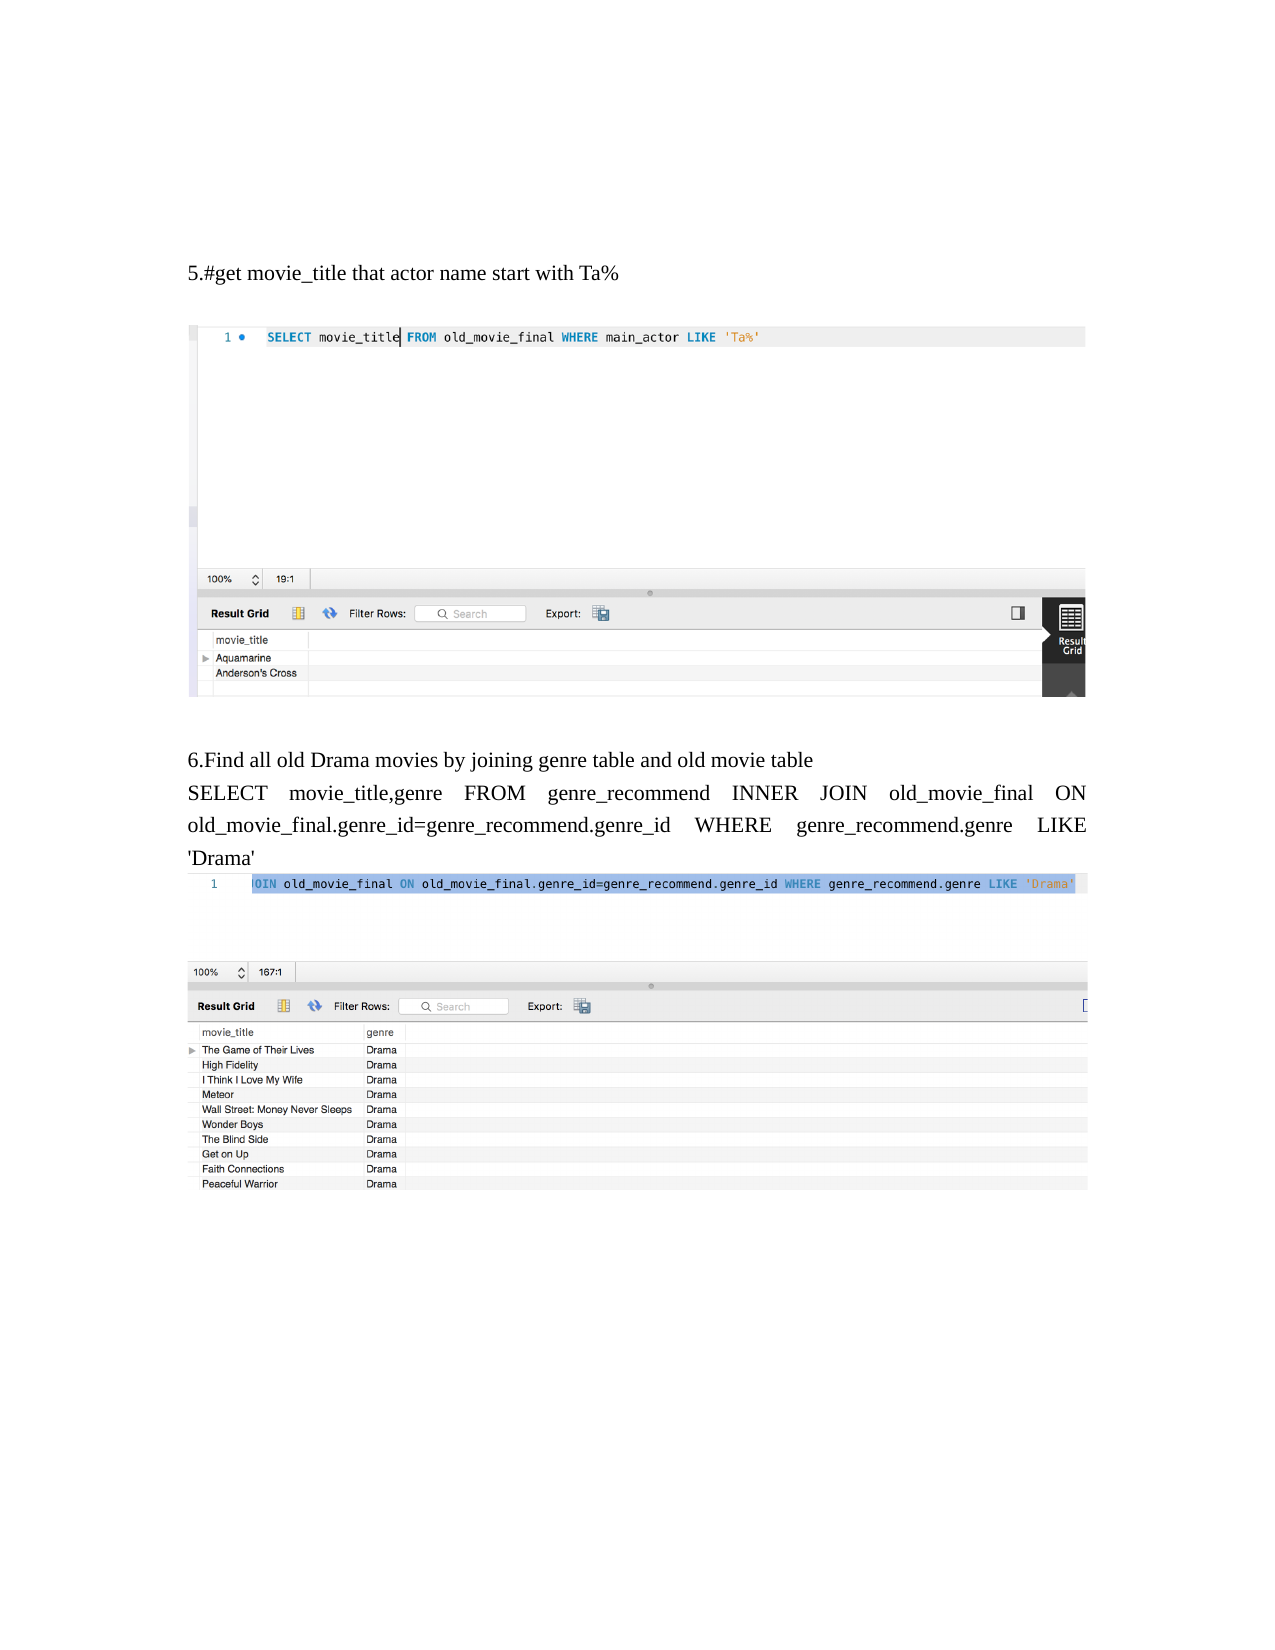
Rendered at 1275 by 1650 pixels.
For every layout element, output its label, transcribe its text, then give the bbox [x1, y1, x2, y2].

picture [187, 325, 1084, 697]
text 5.#get movie_title that actor name start with Ta% [187, 256, 1087, 289]
text 6.Find all old Drama movies by joining genre table and old movie table [187, 744, 1087, 776]
text SELECT movie_title,genre FROM genre_recommend INNER JOIN old_movie_final ON old_movie_final.genre_id=genre_recommend.genre_id WHERE genre_recommend.genre LIKE 'Drama' [187, 776, 1087, 873]
picture [187, 873, 1088, 1190]
